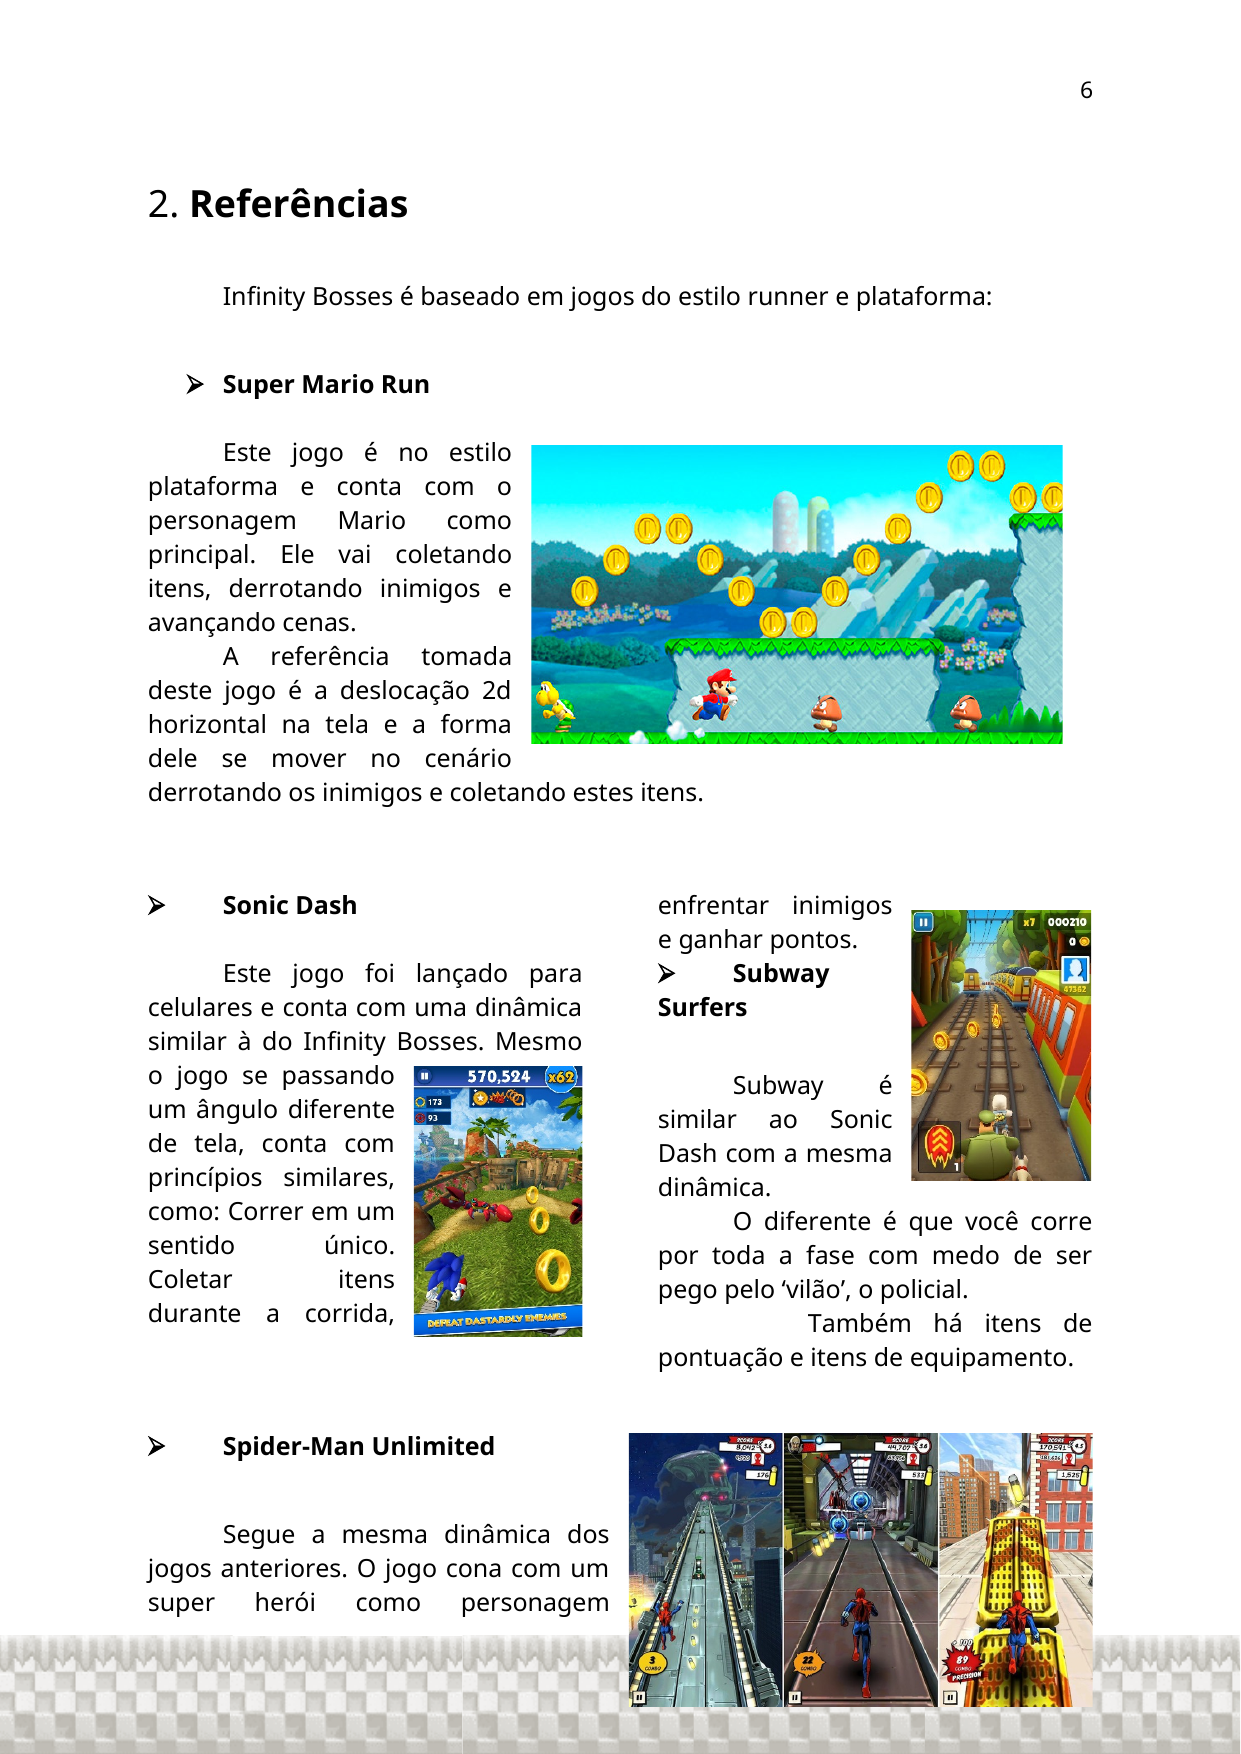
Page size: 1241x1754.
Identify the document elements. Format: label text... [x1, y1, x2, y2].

list Spider-Man Unlimited [147, 1428, 1093, 1462]
picture [911, 910, 1092, 1181]
list Super Mario Run [185, 366, 1093, 400]
text Também há itens de pontuação e itens de equipamento. [658, 1306, 1093, 1374]
picture [628, 1433, 1093, 1707]
list Este jogo é no estilo plataforma e conta com o personagem Mario como principal. Ele vai coletando itens, derrotando inimigos e avançando cenas. [148, 434, 1093, 639]
subtitle Referências [148, 177, 1093, 228]
list Sonic Dash [147, 887, 583, 921]
list Este jogo foi lançado para celulares e conta com uma dinâmica similar à do Infinity Bosses. Mesmo o jogo se passando um ângulo diferente de tela, conta com princípios similares, como: Correr em um sentido único. Coletar itens durante a corrida, enfrentar inimigos e ganhar pontos. [658, 887, 1093, 955]
list Subway Surfers [657, 955, 911, 1023]
picture [531, 445, 1063, 744]
text Subway é similar ao Sonic Dash com a mesma dinâmica. [658, 1068, 1093, 1204]
text Infinity Bosses é baseado em jogos do estilo runner e plataforma: [148, 278, 1093, 312]
picture [413, 1066, 583, 1337]
list A referência tomada deste jogo é a deslocação 2d horizontal na tela e a forma dele se mover no cenário derrotando os inimigos e coletando estes itens. [148, 639, 1093, 809]
text O diferente é que você corre por toda a fase com medo de ser pego pelo ‘vilão’, o policial. [658, 1204, 1093, 1306]
